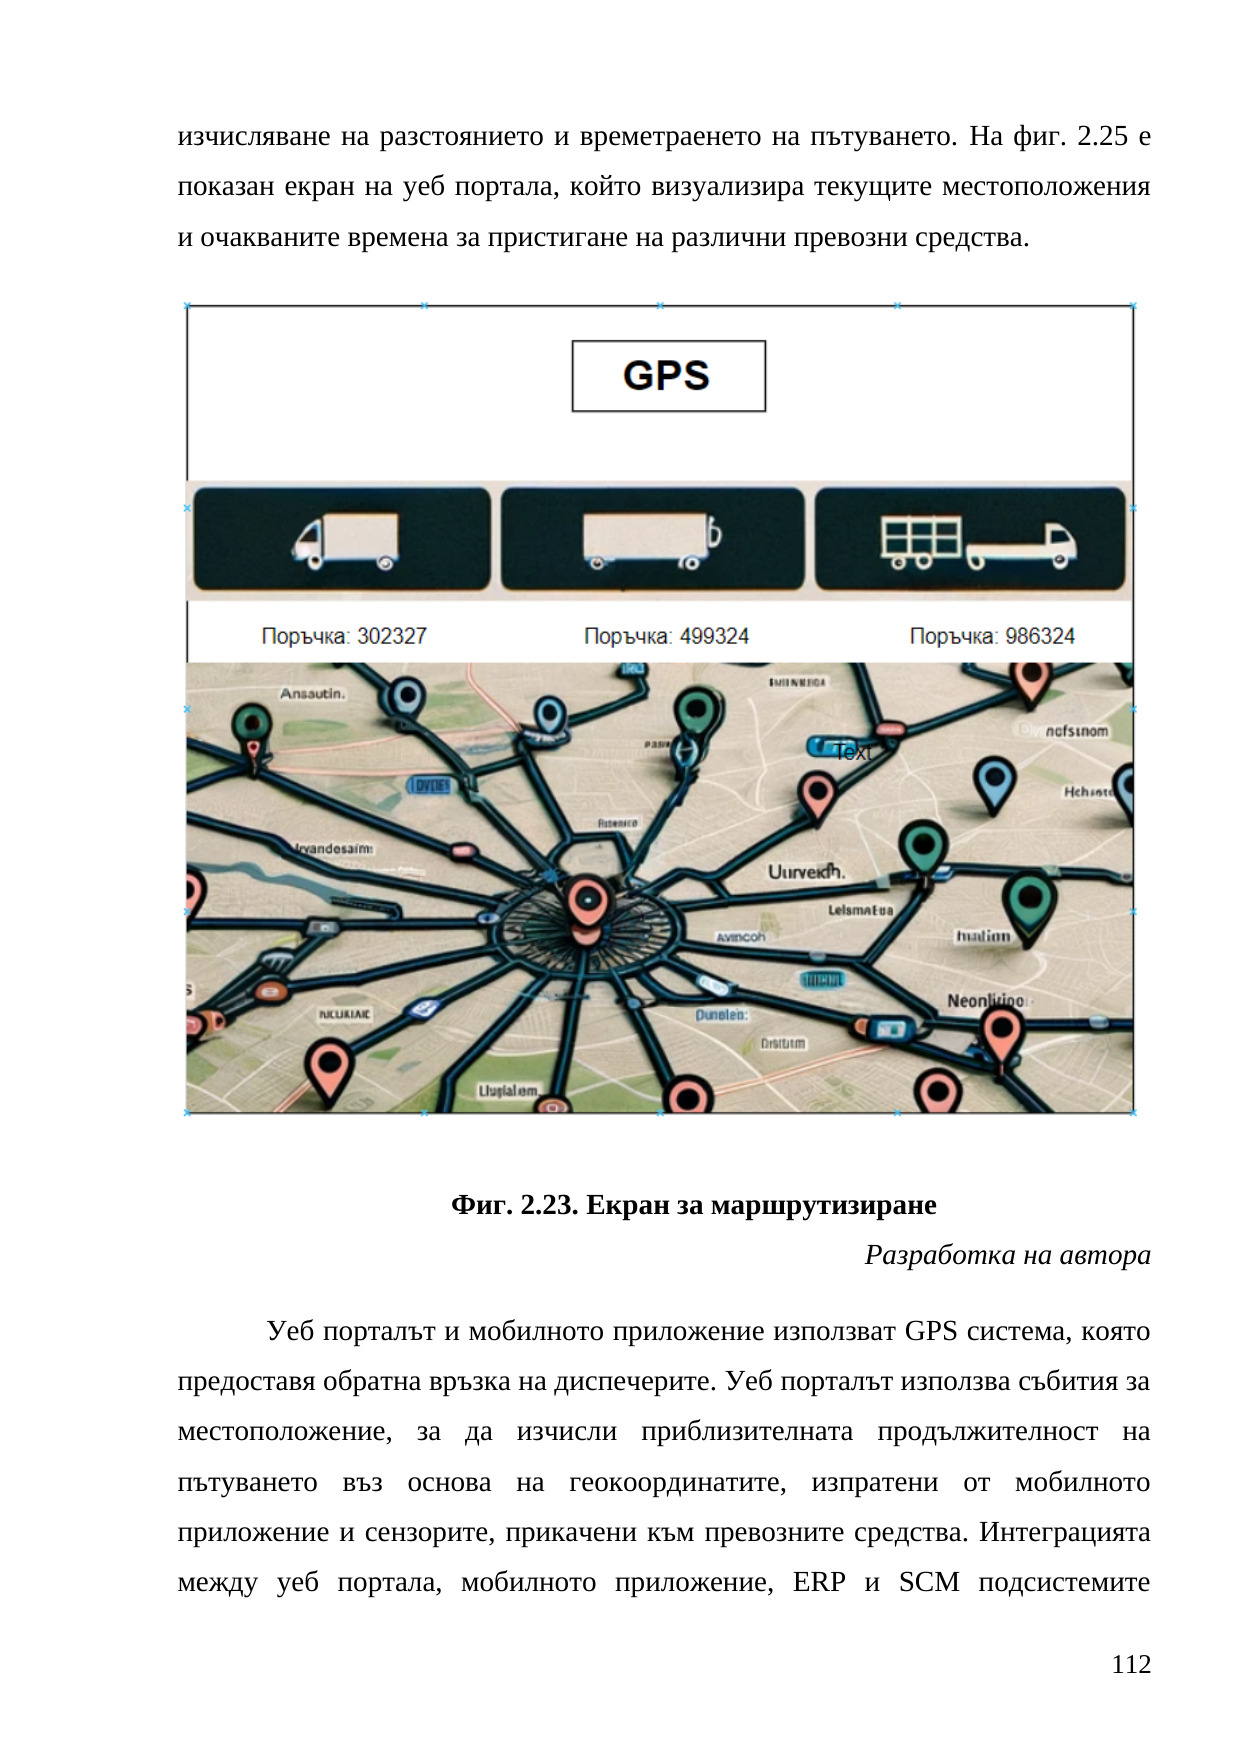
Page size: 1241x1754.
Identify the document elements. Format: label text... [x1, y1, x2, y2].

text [177, 1313, 1152, 1598]
title Фиг. 2.23. Екран за маршрутизиране [177, 1187, 1152, 1221]
title Разработка на автора [177, 1237, 1152, 1271]
picture [180, 294, 1149, 1146]
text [177, 118, 1152, 252]
